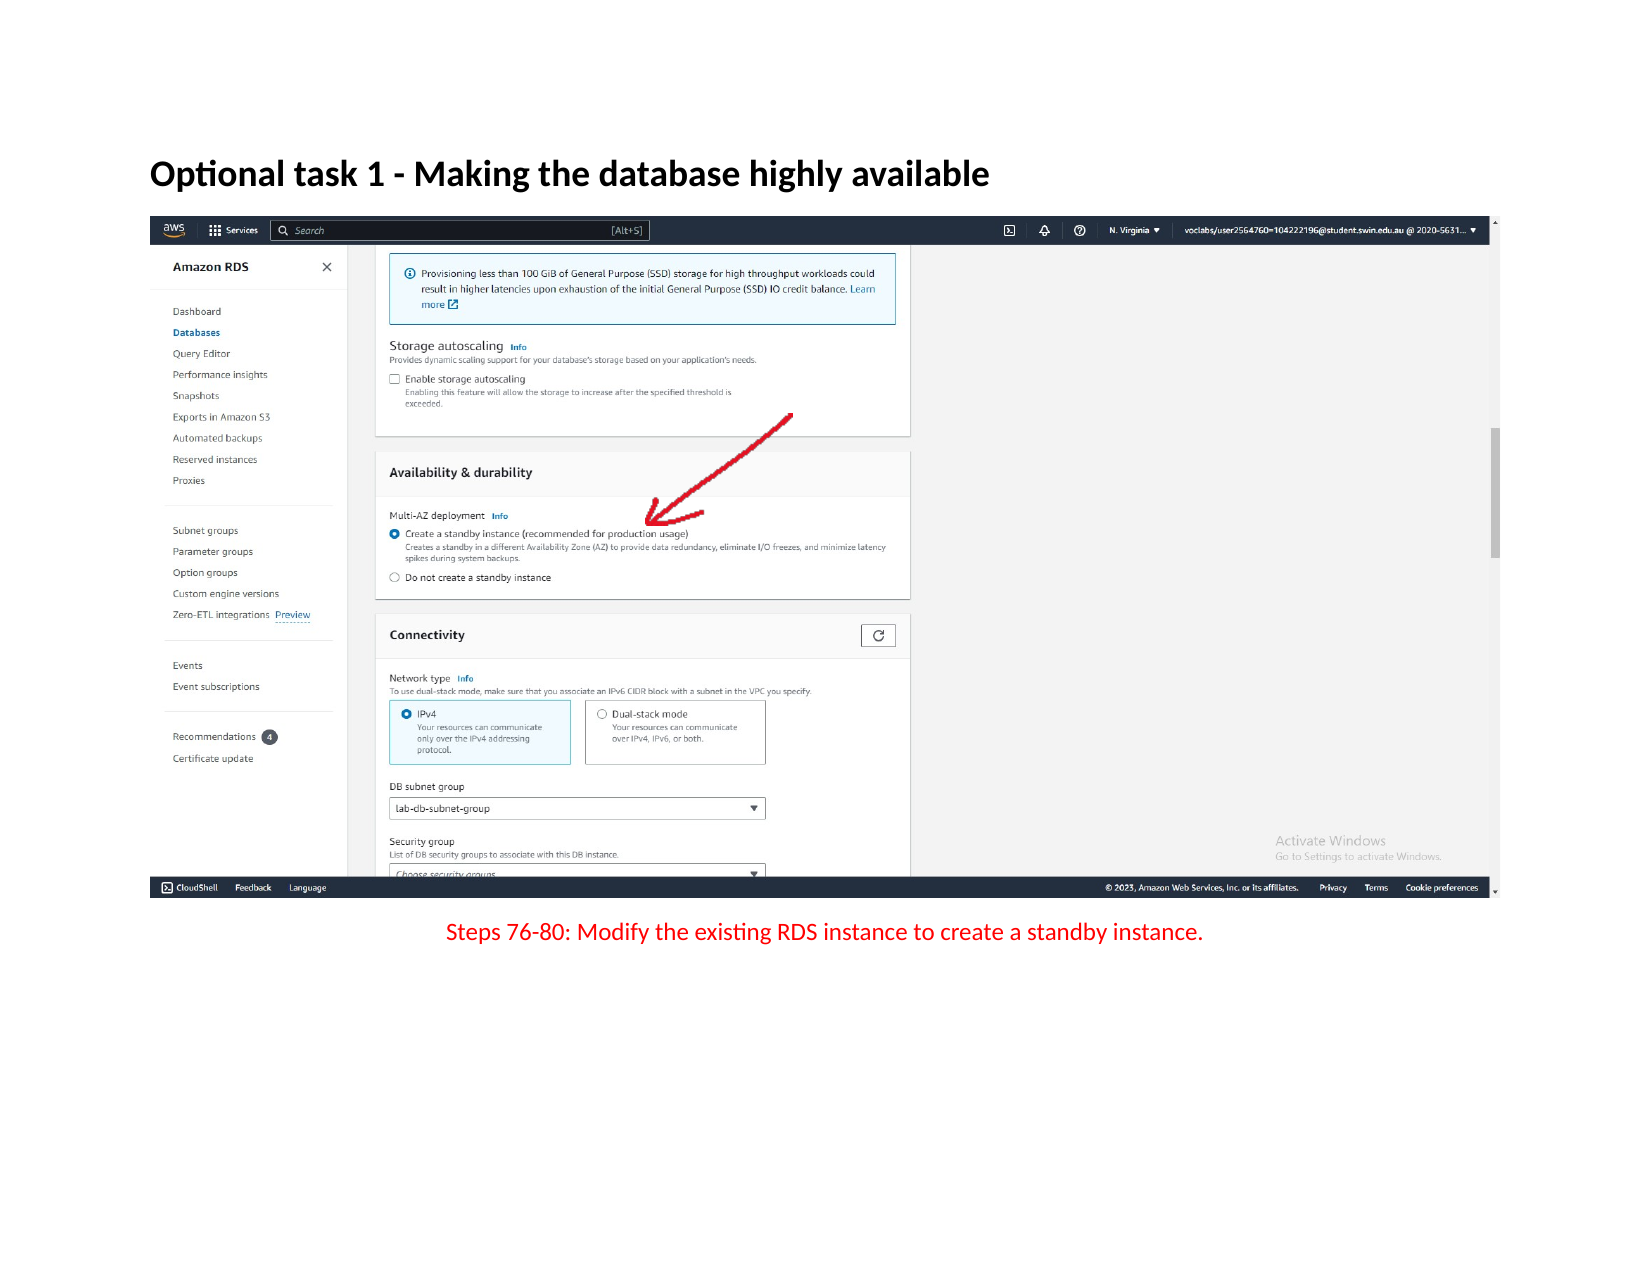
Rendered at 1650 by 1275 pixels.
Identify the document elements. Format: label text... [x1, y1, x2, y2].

text Steps 76-80: Modify the existing RDS instance to create a standby instance. [150, 916, 1500, 947]
text Optional task 1 - Making the database highly available [150, 150, 1500, 196]
picture [150, 216, 1500, 898]
